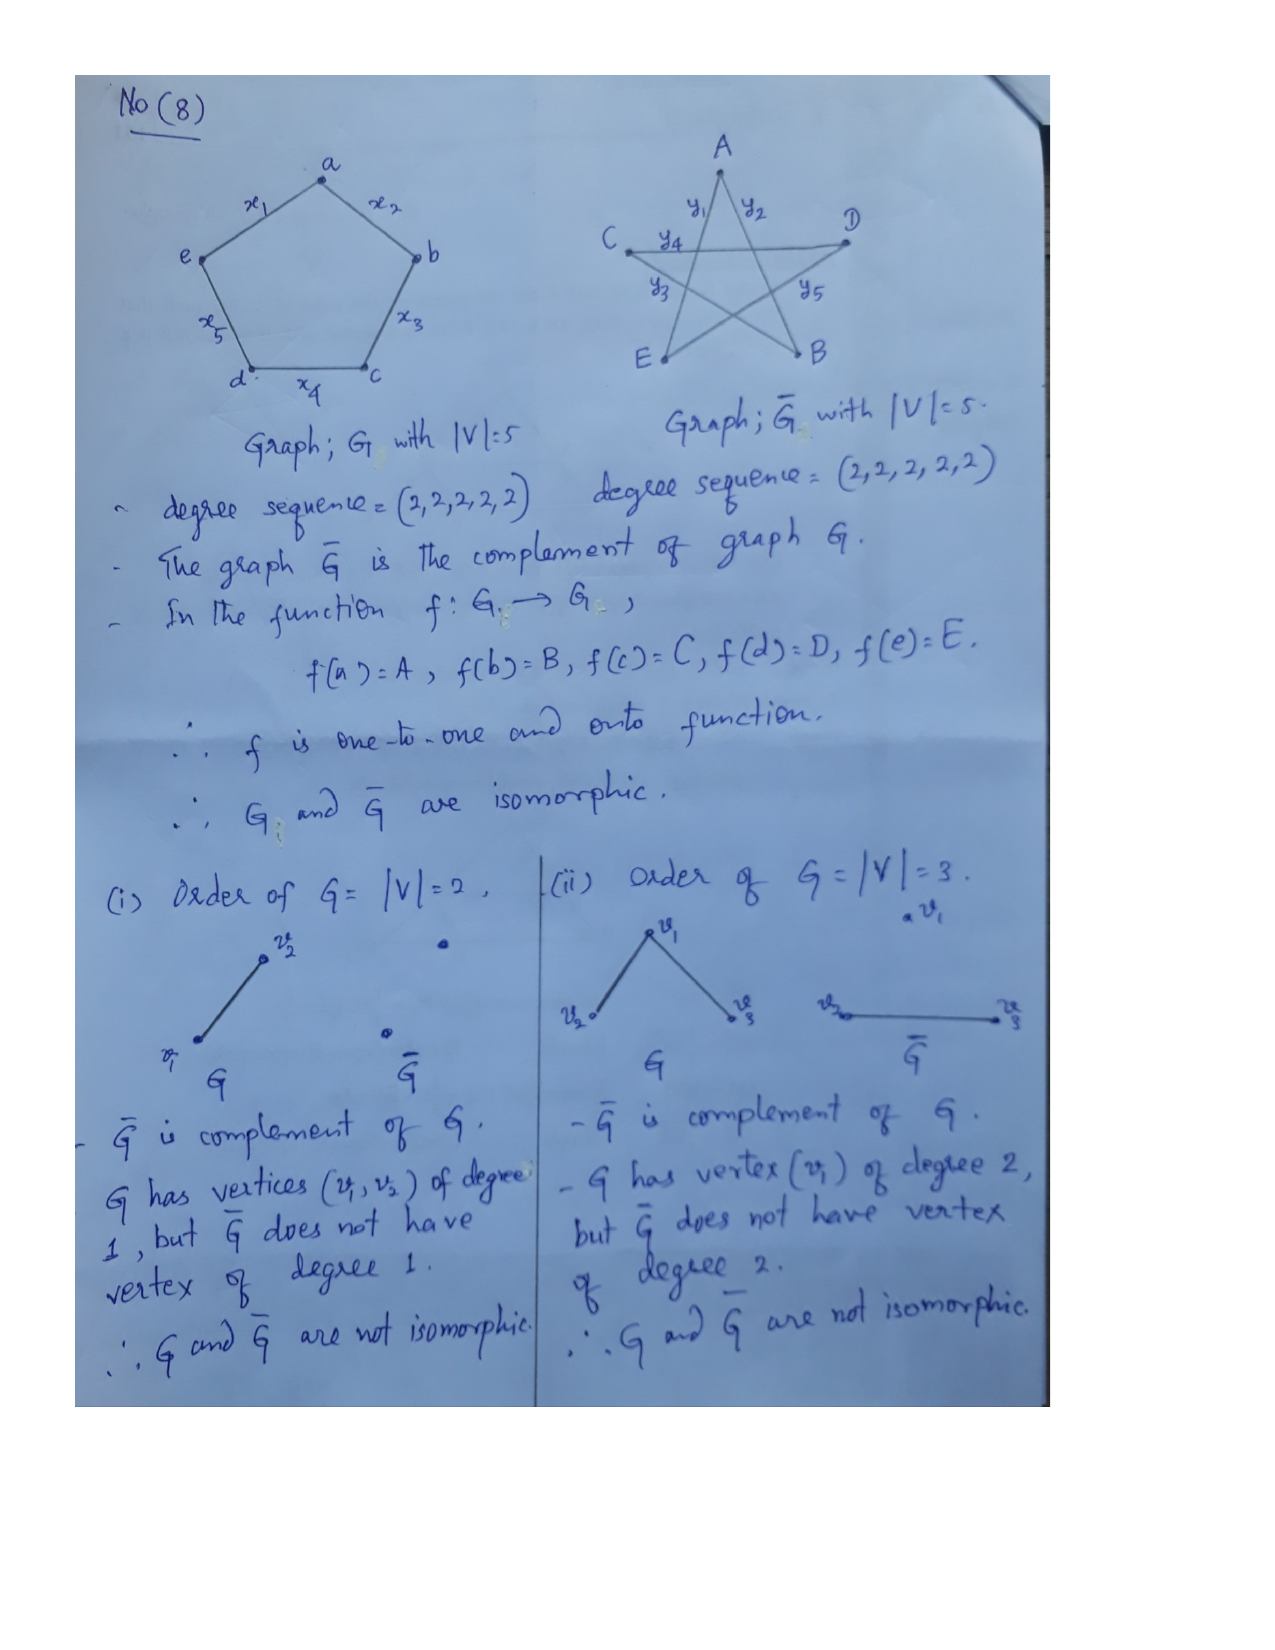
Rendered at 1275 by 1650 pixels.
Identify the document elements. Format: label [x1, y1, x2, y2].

picture [75, 75, 1050, 1407]
